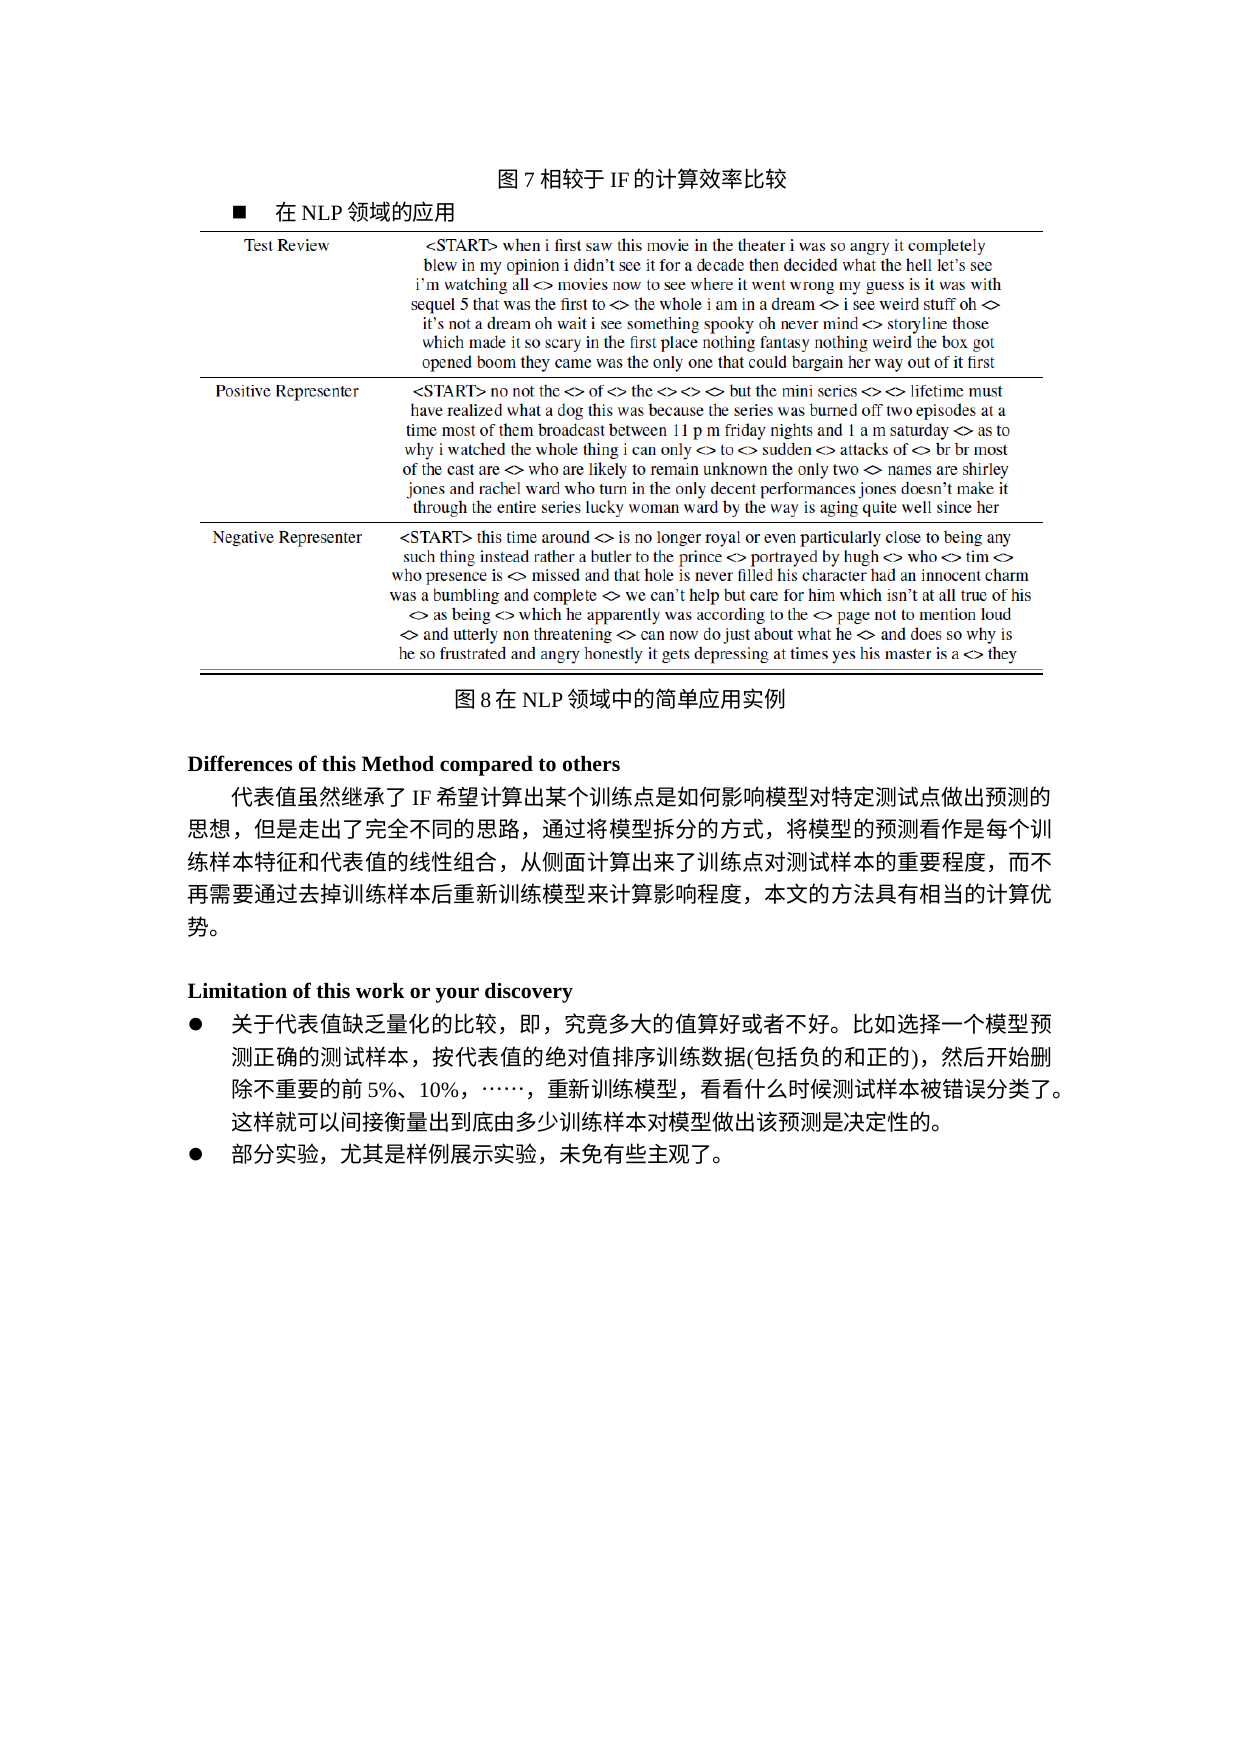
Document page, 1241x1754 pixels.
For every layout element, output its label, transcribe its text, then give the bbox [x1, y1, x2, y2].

text 图7 相较于IF的计算效率比较 [231, 162, 1053, 194]
list 在NLP领域的应用 [231, 194, 1053, 227]
list 部分实验，尤其是样例展示实验，未免有些主观了。 [187, 1137, 1053, 1169]
subtitle Differences of this Method compared to others [187, 747, 1053, 779]
text 代表值虽然继承了IF希望计算出某个训练点是如何影响模型对特定测试点做出预测的思想，但是走出了完全不同的思路，通过将模型拆分的方式，将模型的预测看作是每个训练样本特征和代表值的线性组合，从侧面计算出来了训练点对测试样本的重要程度，而不再需要通过去掉训练样本后重新训练模型来计算影响程度，本文的方法具有相当的计算优势。 [187, 779, 1053, 942]
picture [187, 227, 1053, 681]
text Limitation of this work or your discovery [187, 974, 1053, 1007]
list 关于代表值缺乏量化的比较，即，究竟多大的值算好或者不好。比如选择一个模型预测正确的测试样本，按代表值的绝对值排序训练数据(包括负的和正的)，然后开始删除不重要的前5%、10%，……，重新训练模型，看看什么时候测试样本被错误分类了。这样就可以间接衡量出到底由多少训练样本对模型做出该预测是决定性的。 [187, 1007, 1053, 1137]
text 图8在NLP领域中的简单应用实例 [187, 682, 1053, 714]
